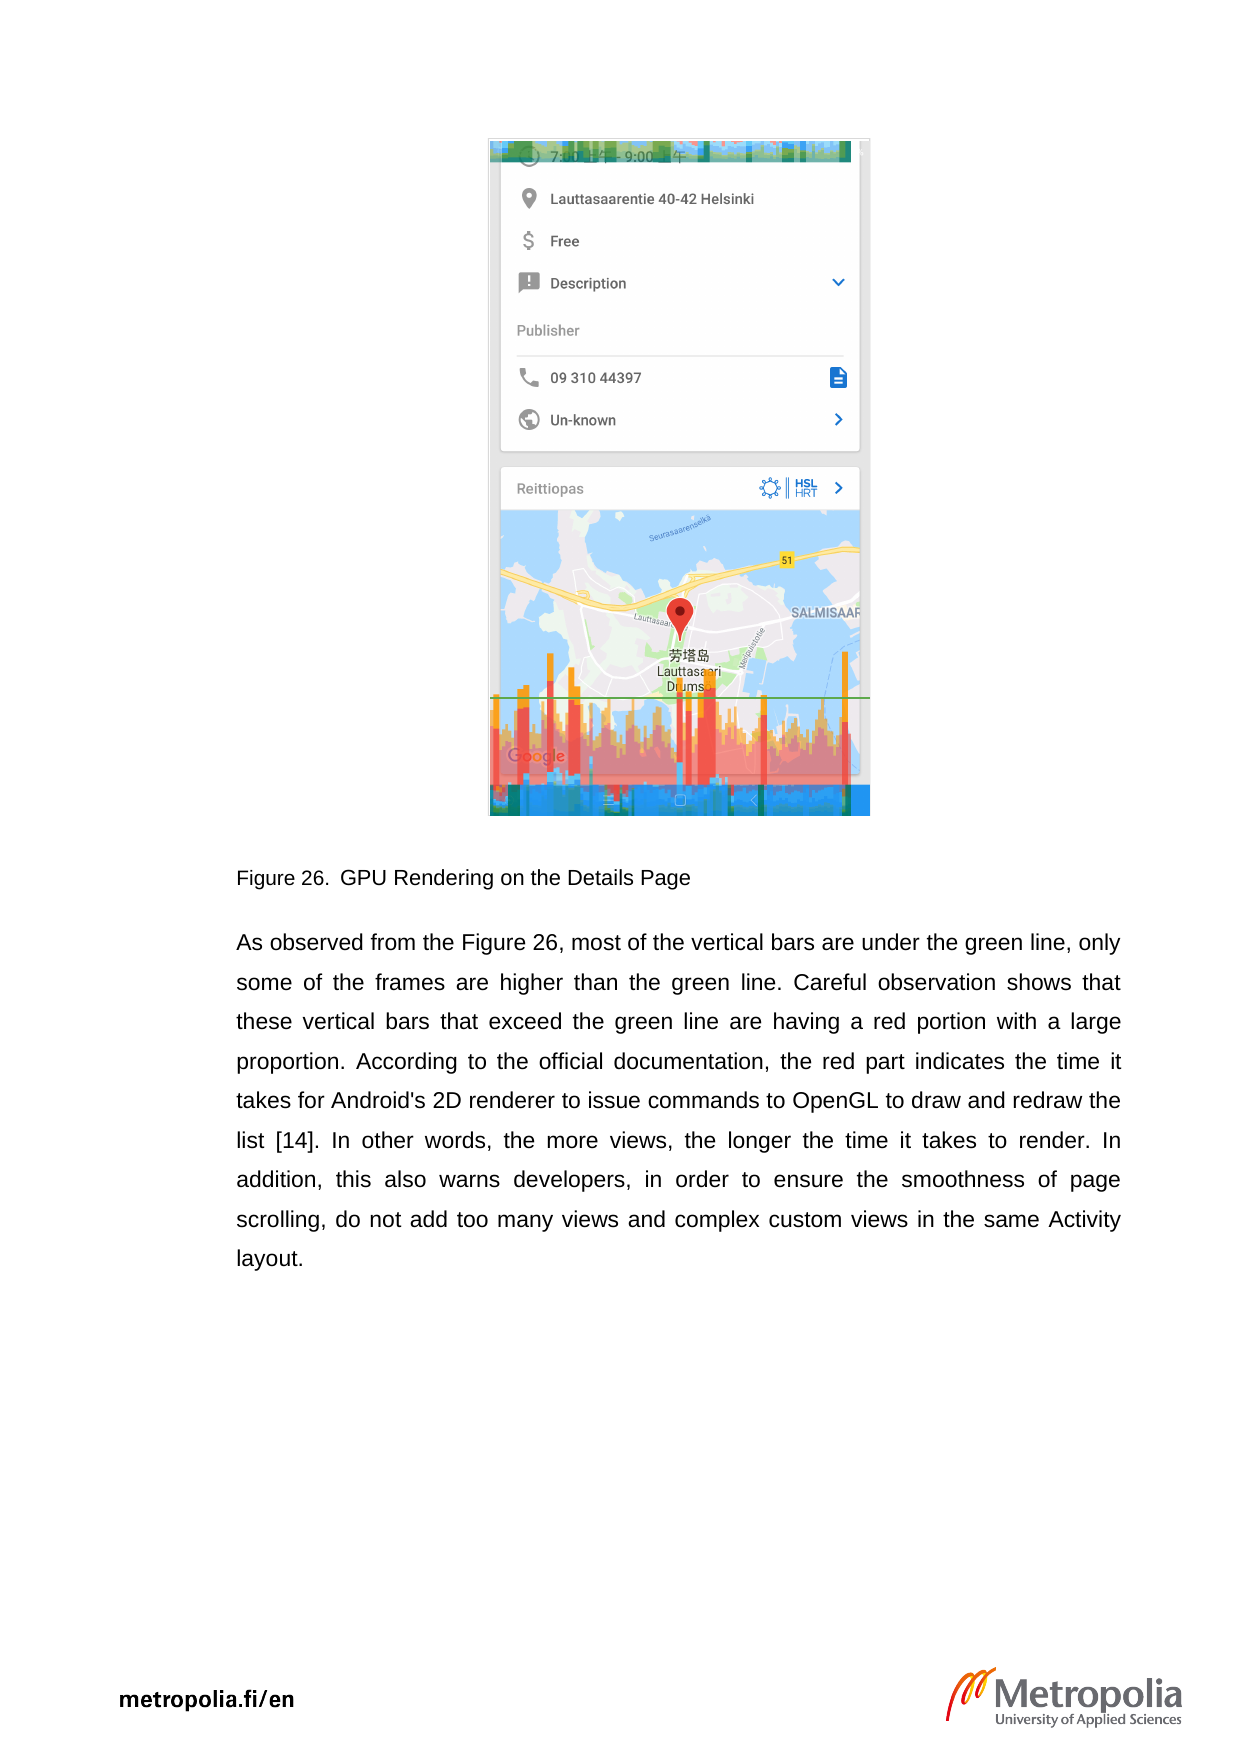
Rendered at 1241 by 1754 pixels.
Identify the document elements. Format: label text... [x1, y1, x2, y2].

picture [490, 141, 870, 816]
picture [106, 1642, 1187, 1734]
text GPU Rendering on the Details Page [236, 864, 1122, 890]
text As observed from the Figure 26, most of the vertical bars are under the green line, only some of the frames are higher than the green line. Careful observation shows that these vertical bars that exceed the green line are having a red portion with a large proportion. According to the official documentation, the red part indicates the time it takes for Android's 2D renderer to issue commands to OpenGL to draw and redraw the list [14]. In other words, the more views, the longer the time it takes to render. In addition, this also warns developers, in order to ensure the smoothness of page scrolling, do not add too many views and complex custom views in the same Activity layout. [236, 929, 1122, 1271]
